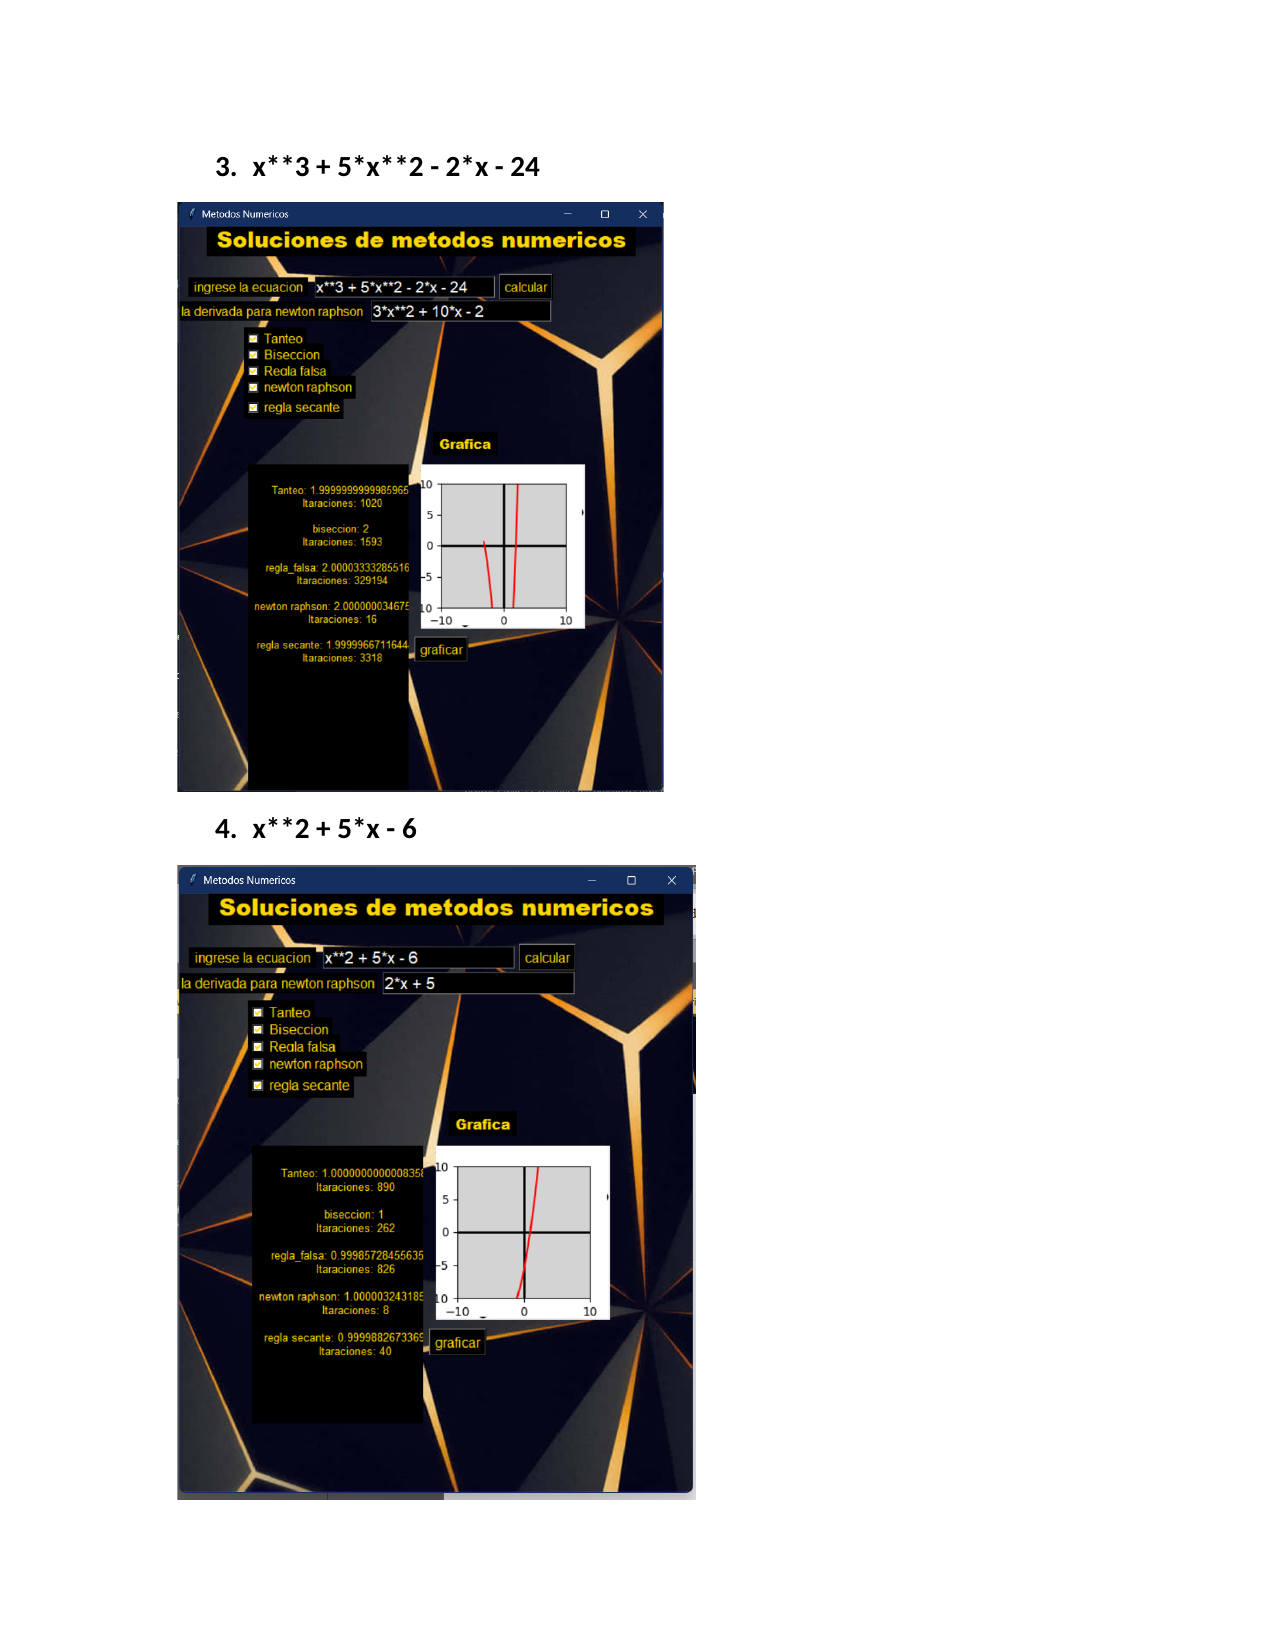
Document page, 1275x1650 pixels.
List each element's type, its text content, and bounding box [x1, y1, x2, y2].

picture [177, 865, 696, 1500]
list x**2 + 5*x - 6 [215, 810, 1098, 846]
list x**3 + 5*x**2 - 2*x - 24 [215, 148, 1098, 183]
picture [177, 202, 664, 792]
